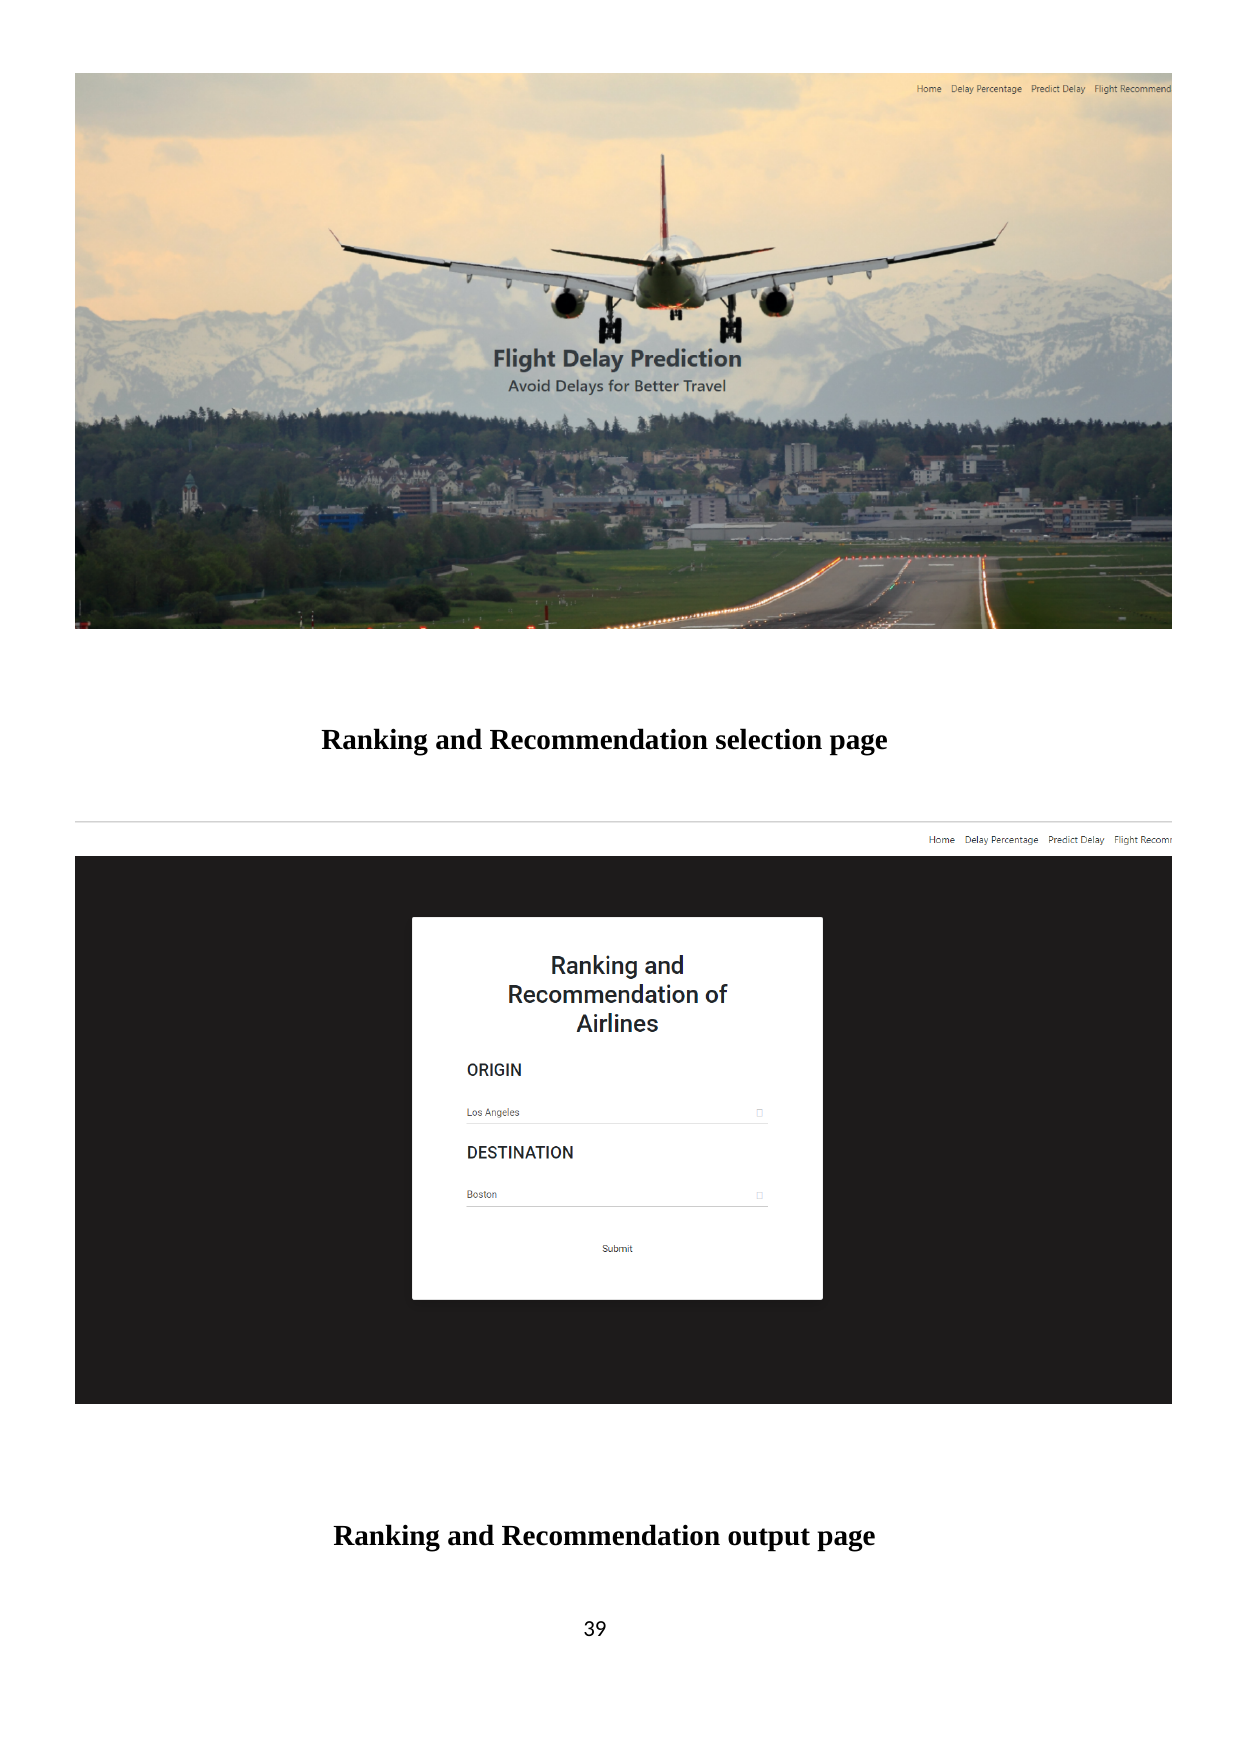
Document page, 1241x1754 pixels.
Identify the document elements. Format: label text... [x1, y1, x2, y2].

picture [75, 821, 1172, 1404]
text Ranking and Recommendation output page [75, 1518, 1134, 1551]
picture [75, 73, 1172, 629]
text Ranking and Recommendation selection page [75, 722, 1134, 756]
